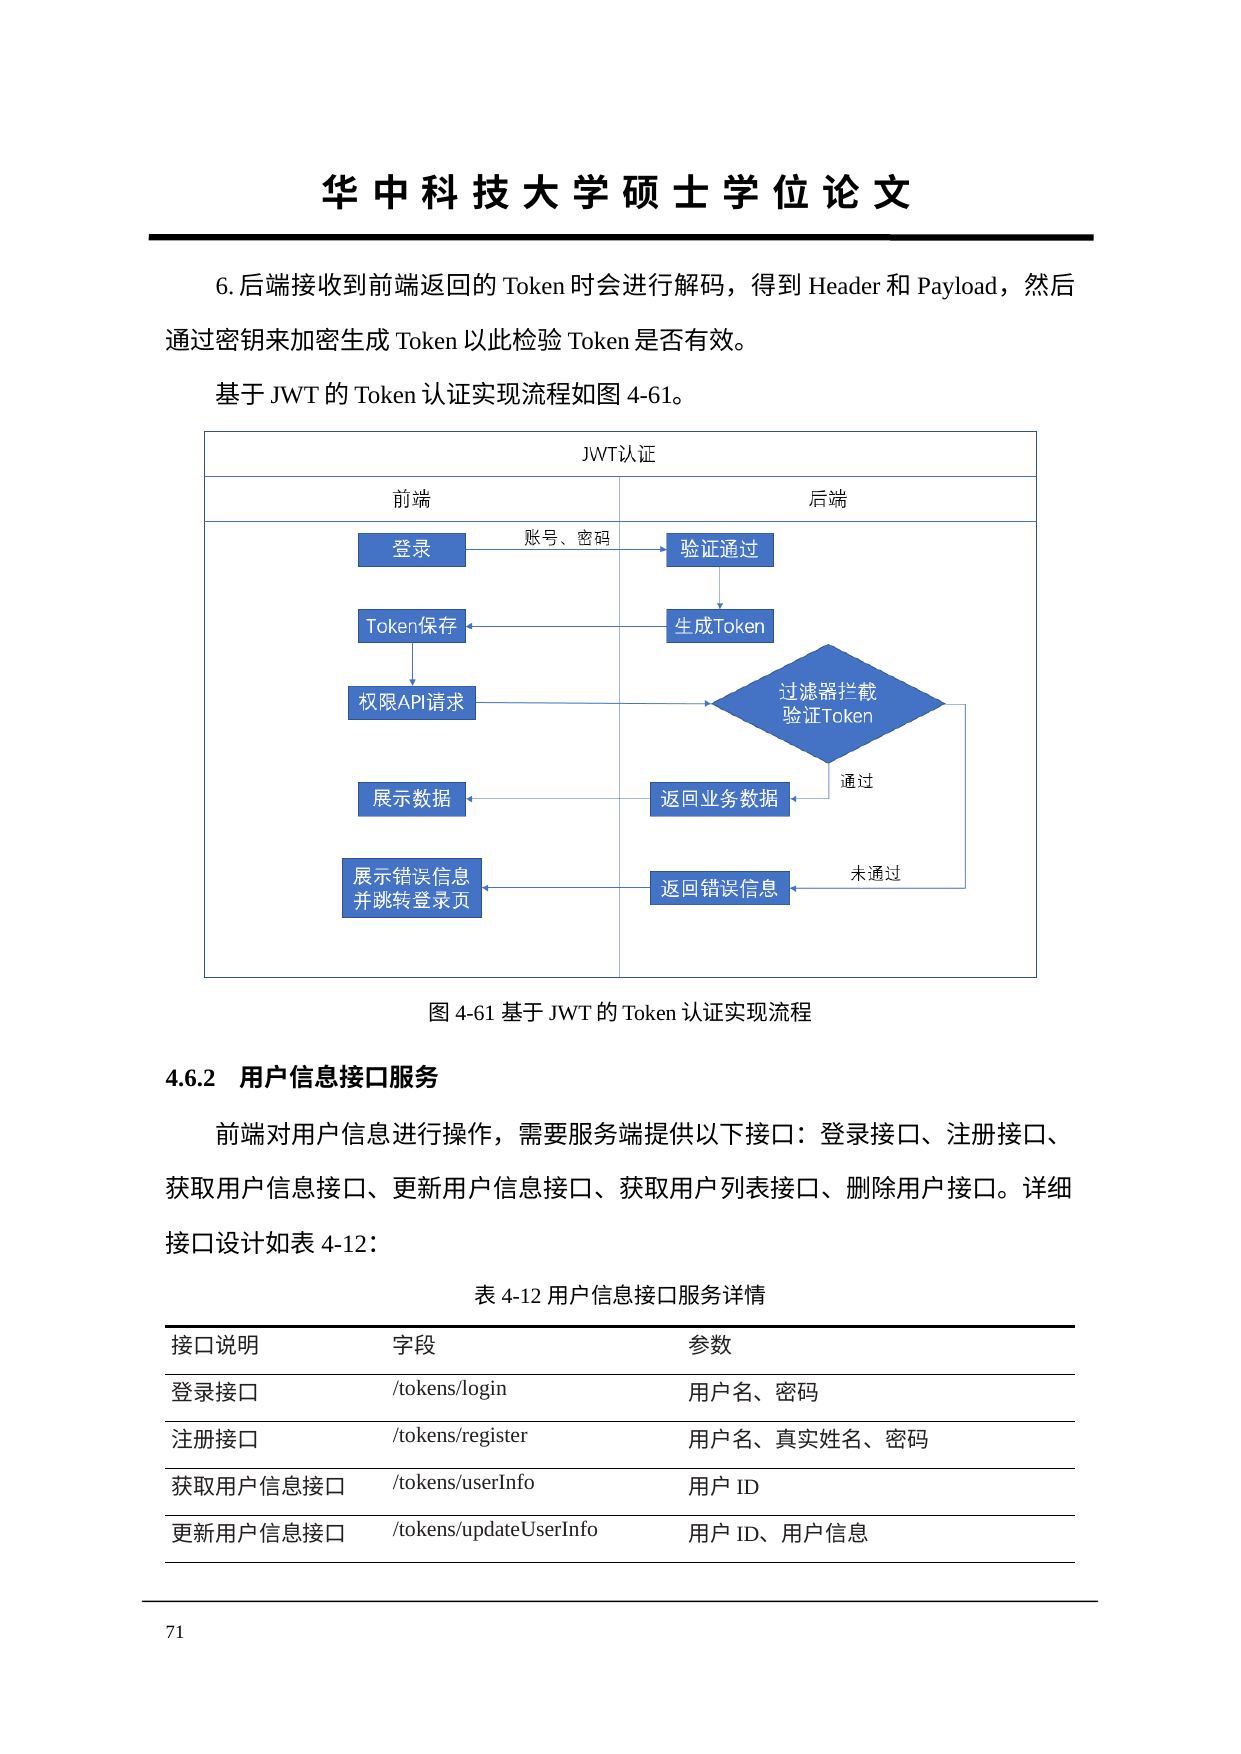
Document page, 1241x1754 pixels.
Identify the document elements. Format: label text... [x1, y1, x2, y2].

subtitle 用户信息接口服务 [165, 1057, 1075, 1093]
table_cell 用户ID、用户信息 [682, 1516, 1075, 1562]
table_cell 用户名、真实姓名、密码 [682, 1422, 1075, 1468]
table_cell 用户名、密码 [682, 1375, 1075, 1421]
table_cell /tokens/register [387, 1422, 682, 1468]
table_cell 用户ID [682, 1469, 1075, 1515]
list 后端接收到前端返回的Token时会进行解码，得到Header和Payload，然后通过密钥来加密生成Token以此检验Token是否有效。 [165, 266, 1075, 356]
table_cell 获取用户信息接口 [165, 1469, 387, 1515]
table_header 参数 [682, 1328, 1075, 1374]
table_cell 登录接口 [165, 1375, 387, 1421]
table_cell /tokens/updateUserInfo [387, 1516, 682, 1562]
table_header 字段 [387, 1328, 682, 1374]
table_header 接口说明 [165, 1328, 387, 1374]
table_cell /tokens/userInfo [387, 1469, 682, 1515]
table_cell 更新用户信息接口 [165, 1516, 387, 1562]
picture [200, 428, 1040, 981]
table_cell /tokens/login [387, 1375, 682, 1421]
table_cell 注册接口 [165, 1422, 387, 1468]
